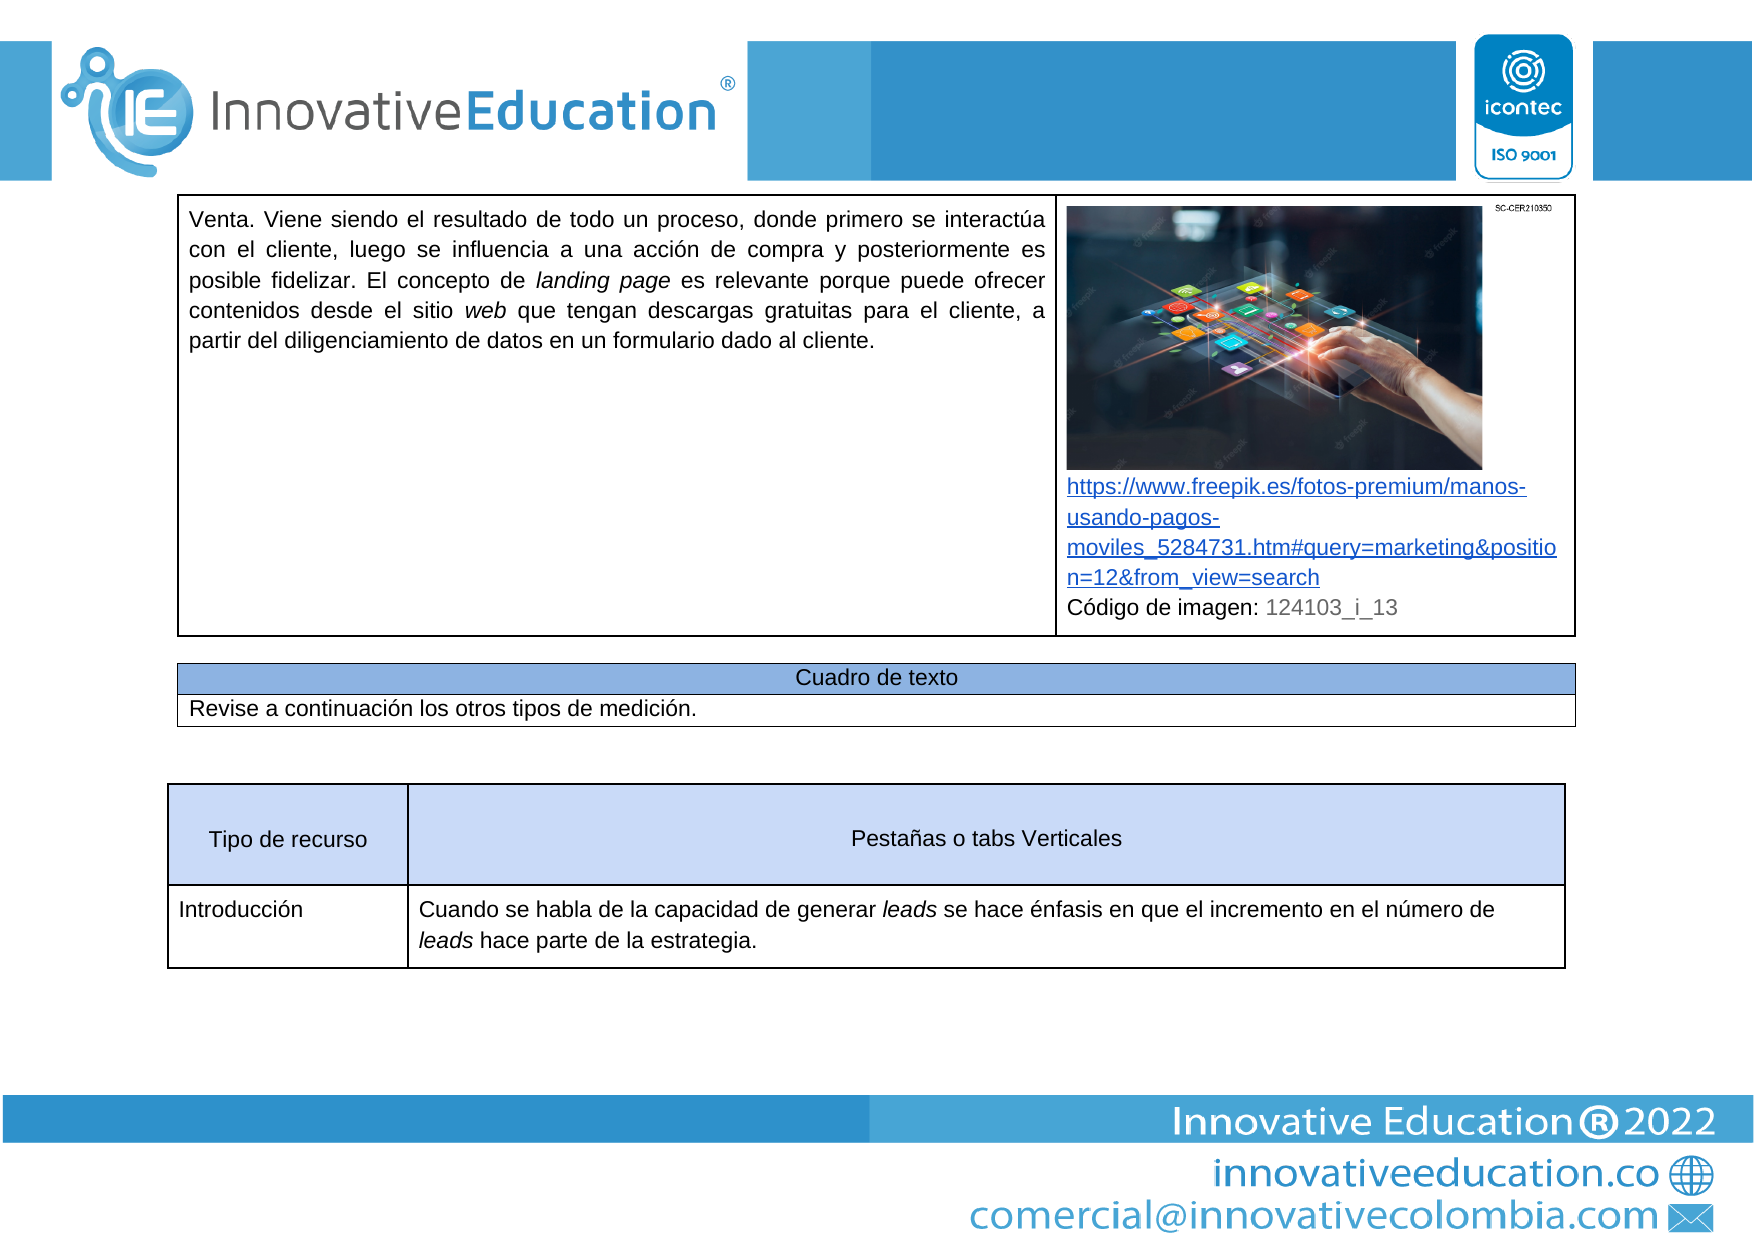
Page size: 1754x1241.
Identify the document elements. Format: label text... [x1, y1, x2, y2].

picture [1593, 28, 1752, 194]
table_cell Venta. Viene siendo el resultado de todo un proceso, donde primero se interactúa con el cliente, luego se influencia a una acción de compra y posteriormente es posible fidelizar. El concepto de landing page es relevante porque puede ofrecer contenidos desde el sitio web que tengan descargas gratuitas para el cliente, a partir del diligenciamiento de datos en un formulario dado al cliente. [179, 196, 1055, 635]
picture [1471, 32, 1576, 194]
picture [1066, 206, 1483, 470]
table_cell Introducción [169, 886, 407, 967]
picture [2, 1093, 1754, 1239]
table_cell https://www.freepik.es/fotos-premium/manos-usando-pagos-moviles_5284731.htm#query=marketing&position=12&from_view=search Código de imagen: 124103_i_13 [1057, 196, 1574, 635]
table_cell Revise a continuación los otros tipos de medición. [178, 695, 1575, 726]
table_header Tipo de recurso [169, 785, 407, 884]
picture [0, 28, 1456, 194]
table_cell Cuando se habla de la capacidad de generar leads se hace énfasis en que el incremento en el número de leads hace parte de la estrategia. [409, 886, 1564, 967]
table_header Cuadro de texto [178, 664, 1575, 694]
table_header Pestañas o tabs Verticales [409, 785, 1564, 884]
